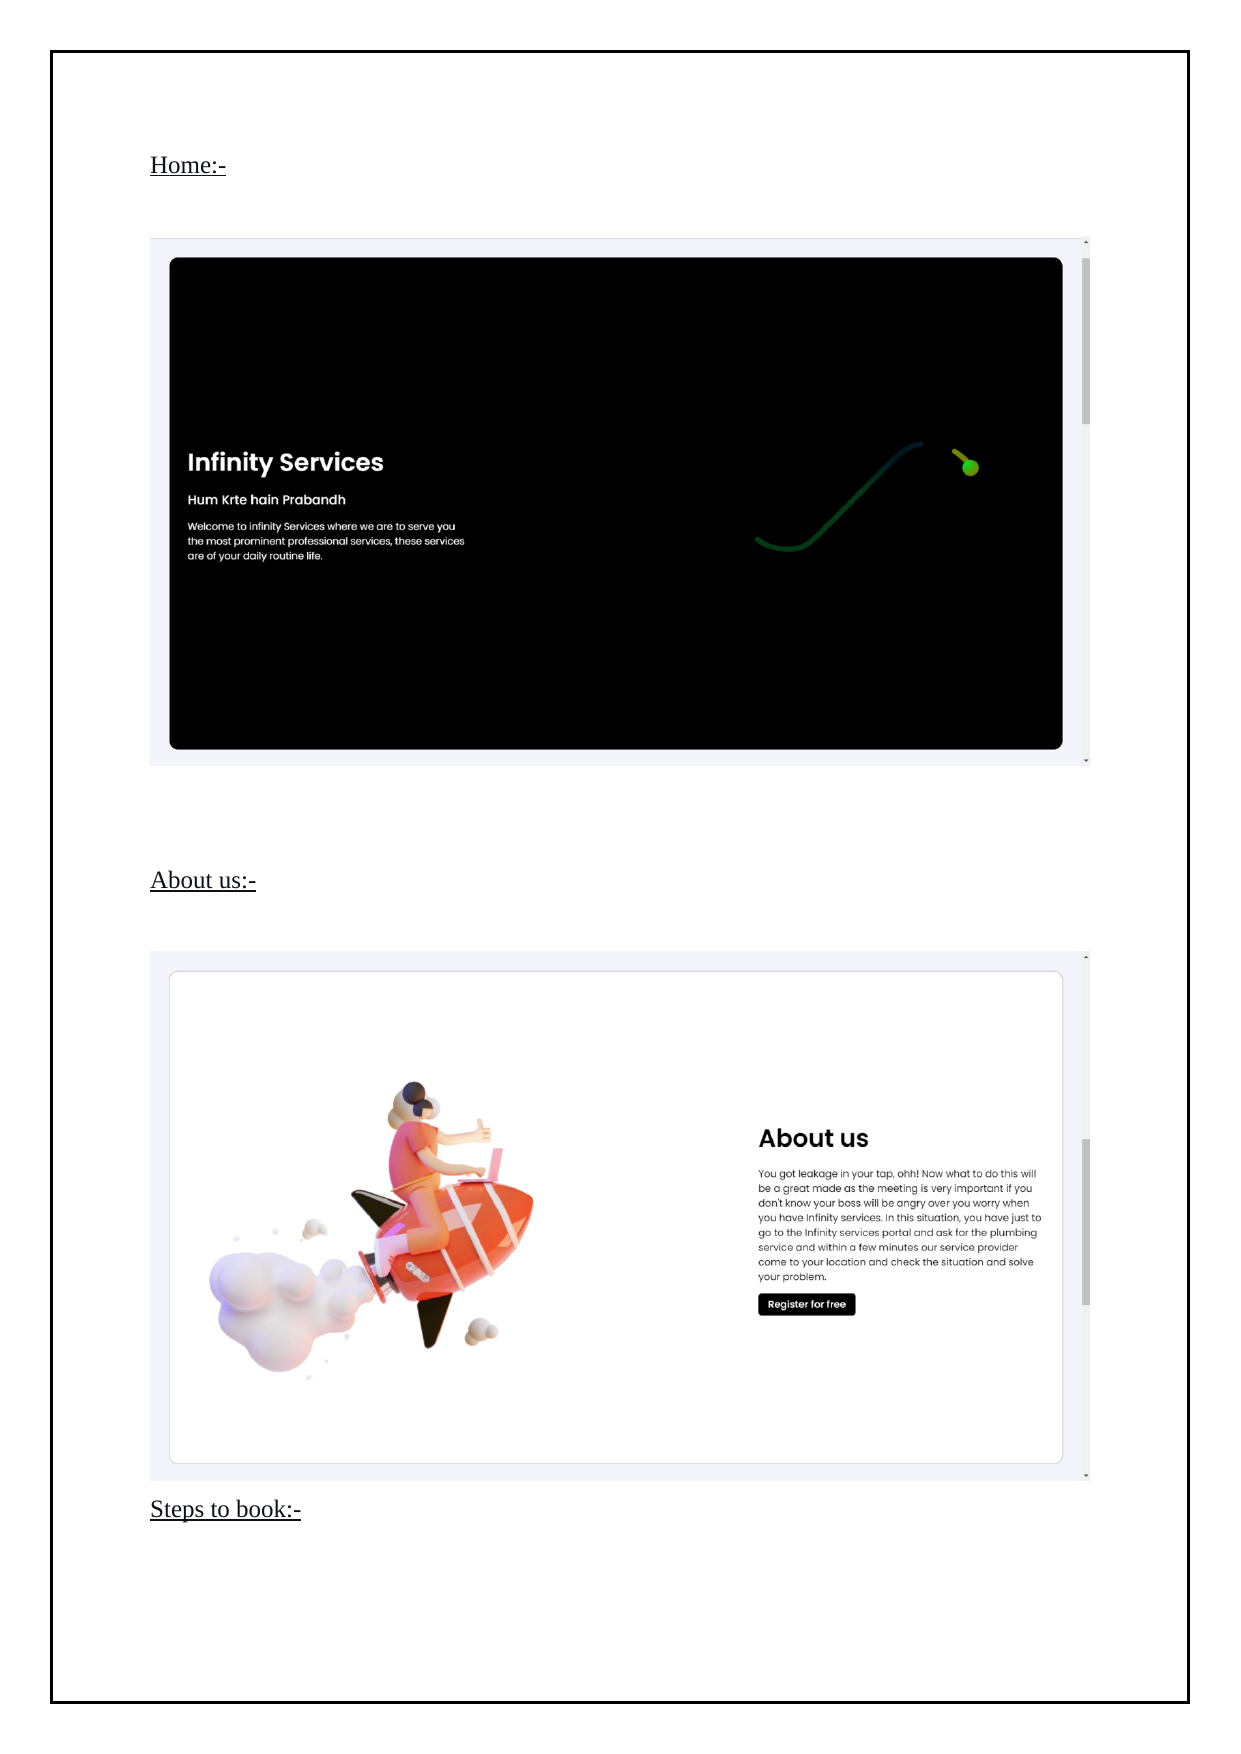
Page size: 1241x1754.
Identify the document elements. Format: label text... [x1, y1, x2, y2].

text About us:- [150, 865, 1090, 894]
picture [150, 236, 1091, 766]
text Home:- [150, 150, 1090, 179]
text Steps to book:- [150, 1494, 1090, 1523]
picture [150, 951, 1091, 1481]
